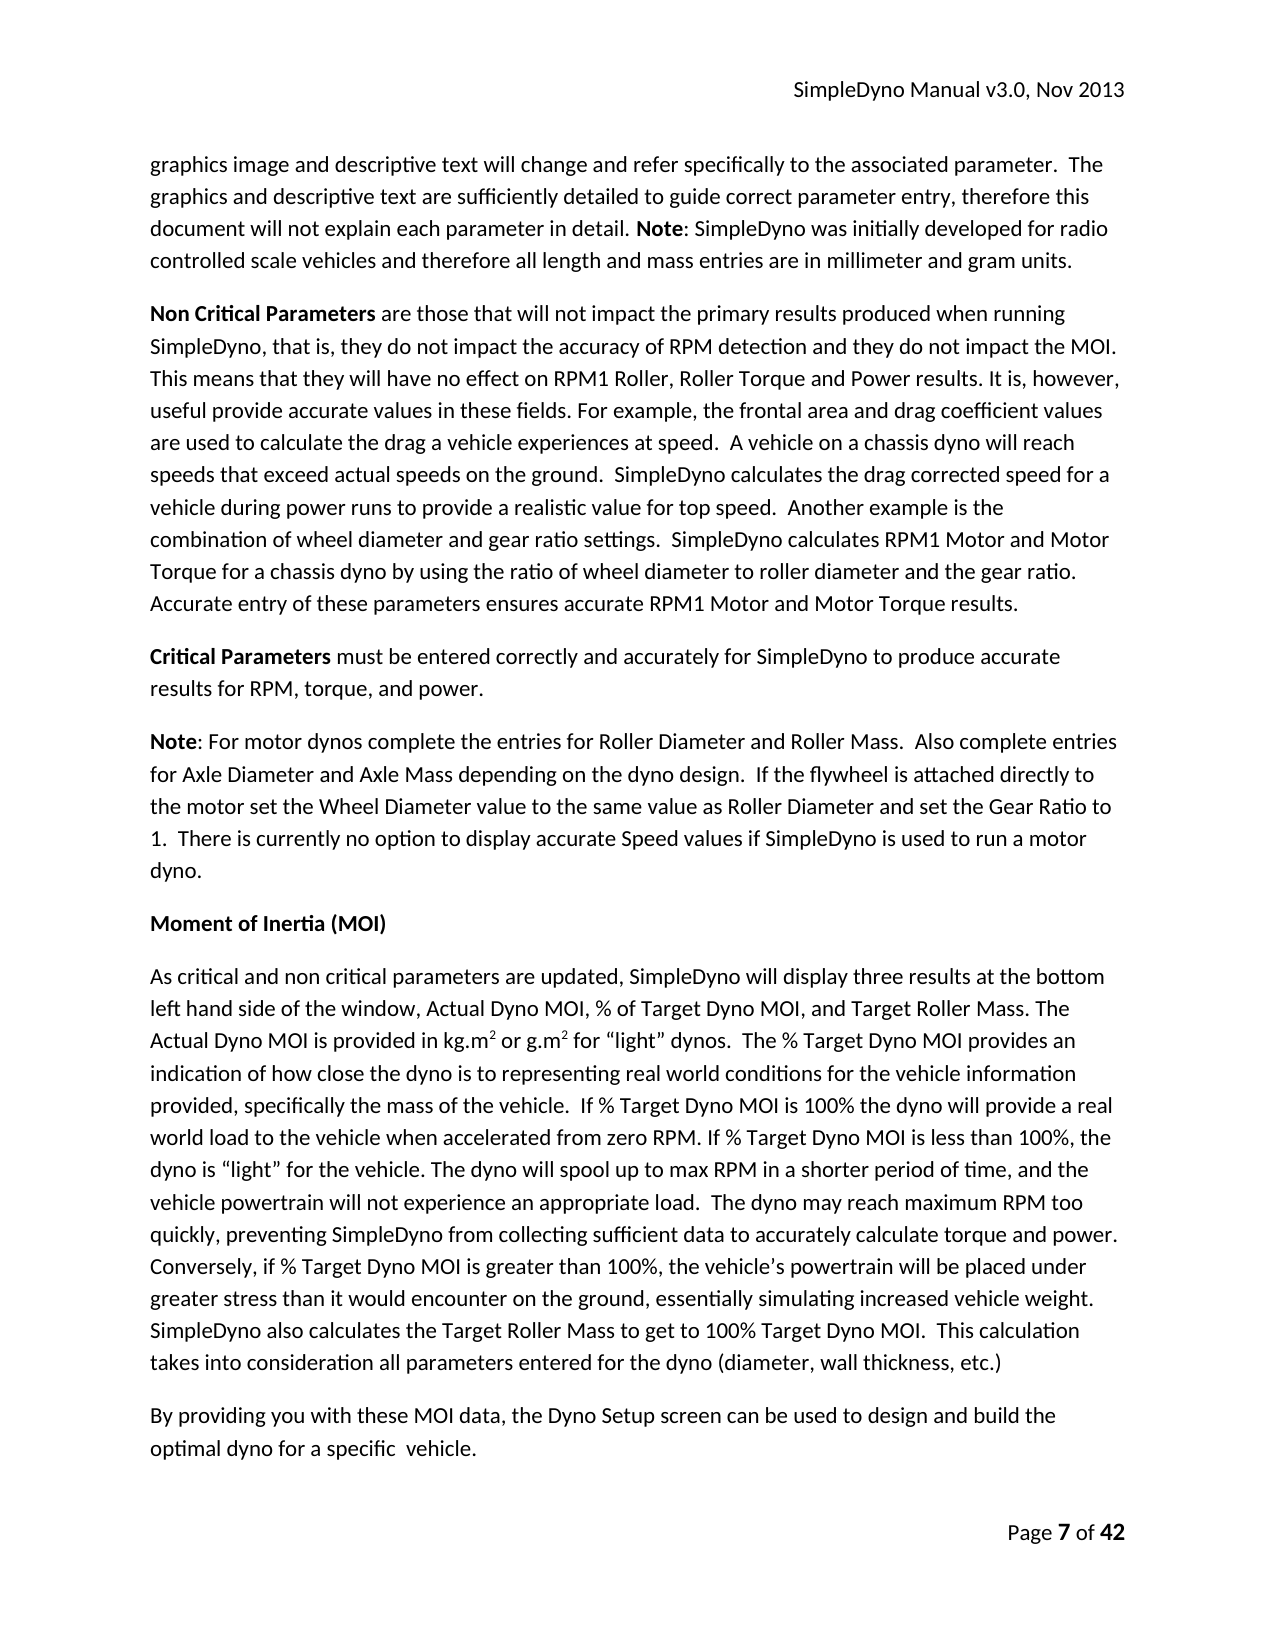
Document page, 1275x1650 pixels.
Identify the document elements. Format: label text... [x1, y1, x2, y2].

text By providing you with these MOI data, the Dyno Setup screen can be used to design and build the optimal dyno for a specific vehicle. [150, 1402, 1125, 1462]
text Critical Parameters must be entered correctly and accurately for SimpleDyno to produce accurate results for RPM, torque, and power. [150, 642, 1125, 702]
text Non Critical Parameters are those that will not impact the primary results produced when running SimpleDyno, that is, they do not impact the accuracy of RPM detection and they do not impact the MOI. This means that they will have no effect on RPM1 Roller, Roller Torque and Power results. It is, however, useful provide accurate values in these fields. For example, the frontal area and drag coefficient values are used to calculate the drag a vehicle experiences at speed. A vehicle on a chassis dyno will reach speeds that exceed actual speeds on the ground. SimpleDyno calculates the drag corrected speed for a vehicle during power runs to provide a realistic value for top speed. Another example is the combination of wheel diameter and gear ratio settings. SimpleDyno calculates RPM1 Motor and Motor Torque for a chassis dyno by using the ratio of wheel diameter to roller diameter and the gear ratio. Accurate entry of these parameters ensures accurate RPM1 Motor and Motor Torque results. [150, 299, 1125, 617]
text Moment of Inertia (MOI) [150, 909, 1125, 937]
text As critical and non critical parameters are updated, SimpleDyno will display three results at the bottom left hand side of the window, Actual Dyno MOI, % of Target Dyno MOI, and Target Roller Mass. The Actual Dyno MOI is provided in kg.m2 or g.m2 for “light” dynos. The % Target Dyno MOI provides an indication of how close the dyno is to representing real world conditions for the vehicle information provided, specifically the mass of the vehicle. If % Target Dyno MOI is 100% the dyno will provide a real world load to the vehicle when accelerated from zero RPM. If % Target Dyno MOI is less than 100%, the dyno is “light” for the vehicle. The dyno will spool up to max RPM in a shorter period of time, and the vehicle powertrain will not experience an appropriate load. The dyno may reach maximum RPM too quickly, preventing SimpleDyno from collecting sufficient data to accurately calculate torque and power. Conversely, if % Target Dyno MOI is greater than 100%, the vehicle’s powertrain will be placed under greater stress than it would encounter on the ground, essentially simulating increased vehicle weight. SimpleDyno also calculates the Target Roller Mass to get to 100% Target Dyno MOI. This calculation takes into consideration all parameters entered for the dyno (diameter, wall thickness, etc.) [150, 962, 1125, 1377]
text Note: For motor dynos complete the entries for Roller Diameter and Roller Mass. Also complete entries for Axle Diameter and Axle Mass depending on the dyno design. If the flywheel is attached directly to the motor set the Wheel Diameter value to the same value as Roller Diameter and set the Gear Ratio to 1. There is currently no option to display accurate Speed values if SimpleDyno is used to run a motor dyno. [150, 727, 1125, 884]
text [150, 150, 1125, 274]
